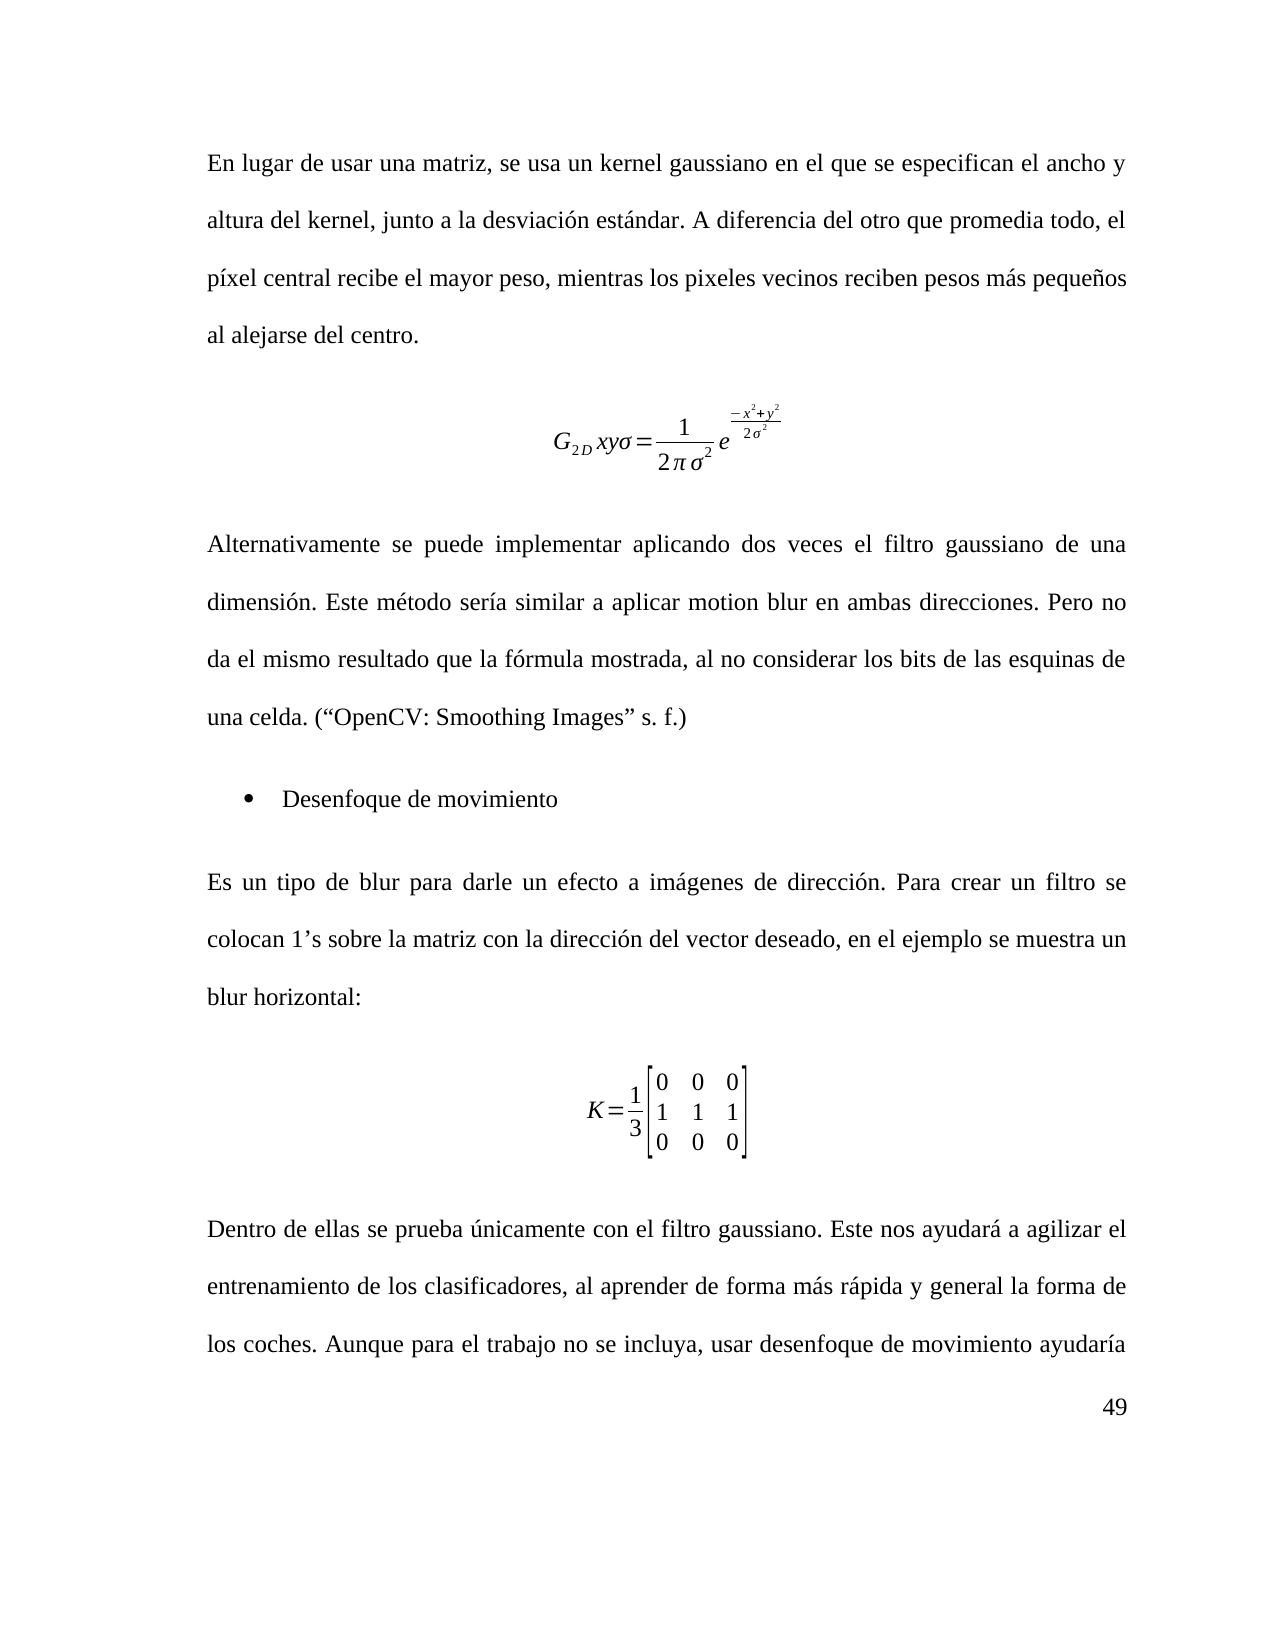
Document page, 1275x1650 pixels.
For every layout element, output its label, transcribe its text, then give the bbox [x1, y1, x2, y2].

text En lugar de usar una matriz, se usa un kernel gaussiano en el que se especifican el ancho y altura del kernel, junto a la desviación estándar. A diferencia del otro que promedia todo, el píxel central recibe el mayor peso, mientras los pixeles vecinos reciben pesos más pequeños al alejarse del centro. [207, 148, 1127, 349]
list Desenfoque de movimiento [244, 784, 1127, 813]
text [207, 1214, 1127, 1358]
text Alternativamente se puede implementar aplicando dos veces el filtro gaussiano de una dimensión. Este método sería similar a aplicar motion blur en ambas direcciones. Pero no da el mismo resultado que la fórmula mostrada, al no considerar los bits de las esquinas de una celda. (“OpenCV: Smoothing Images” s. f.) [207, 529, 1127, 731]
text Es un tipo de blur para darle un efecto a imágenes de dirección. Para crear un filtro se colocan 1’s sobre la matriz con la dirección del vector deseado, en el ejemplo se muestra un blur horizontal: [207, 867, 1127, 1011]
